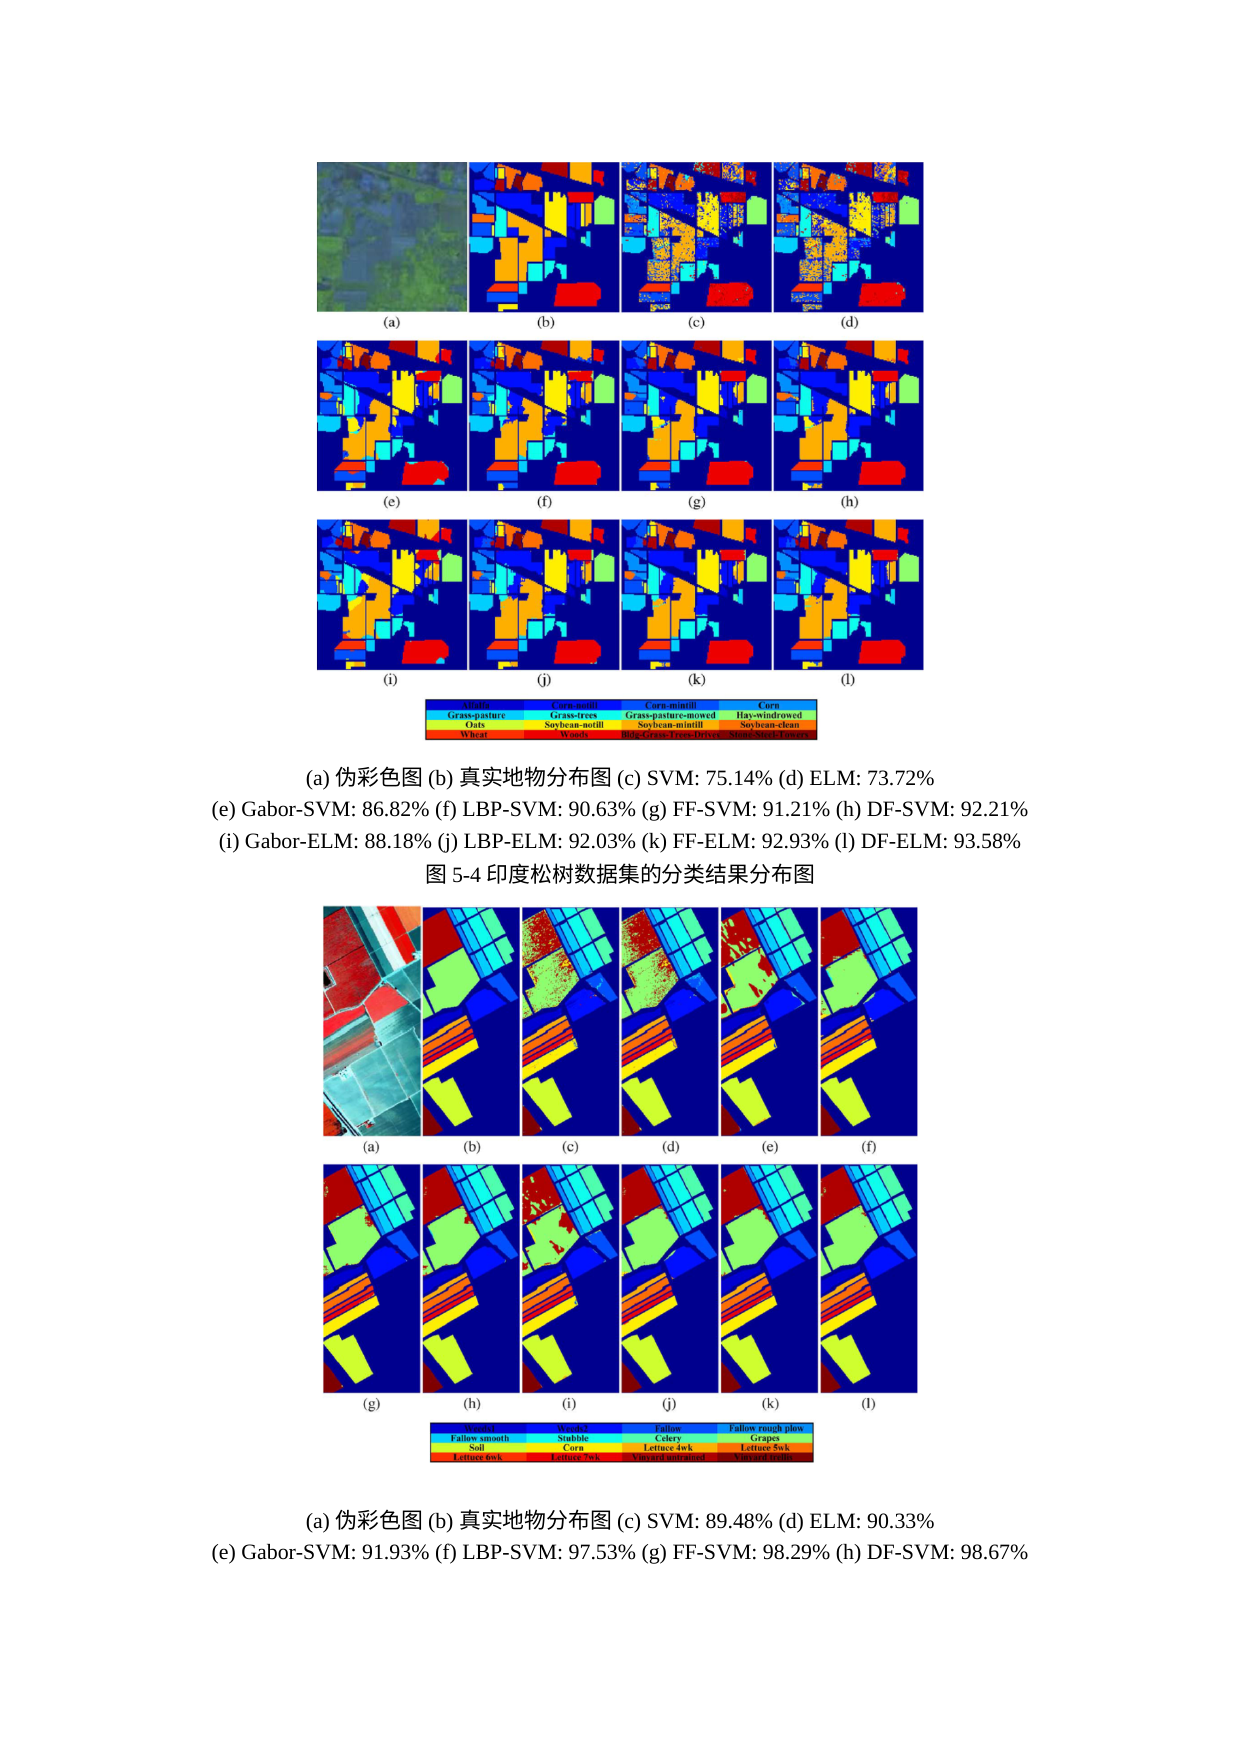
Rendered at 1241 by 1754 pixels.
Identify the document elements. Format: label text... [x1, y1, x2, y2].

text (e) Gabor-SVM: 86.82% (f) LBP-SVM: 90.63% (g) FF-SVM: 91.21% (h) DF-SVM: 92.21% [187, 792, 1053, 824]
picture [322, 905, 918, 1463]
text (e) Gabor-SVM: 91.93% (f) LBP-SVM: 97.53% (g) FF-SVM: 98.29% (h) DF-SVM: 98.67% [187, 1536, 1053, 1568]
text (i) Gabor-ELM: 88.18% (j) LBP-ELM: 92.03% (k) FF-ELM: 92.93% (l) DF-ELM: 93.58% [187, 824, 1053, 857]
text (a) 伪彩色图 (b) 真实地物分布图 (c) SVM: 75.14% (d) ELM: 73.72% [187, 759, 1053, 792]
text 图5-4 印度松树数据集的分类结果分布图 [187, 857, 1053, 889]
text (a) 伪彩色图 (b) 真实地物分布图 (c) SVM: 89.48% (d) ELM: 90.33% [187, 1503, 1053, 1536]
picture [316, 162, 924, 741]
